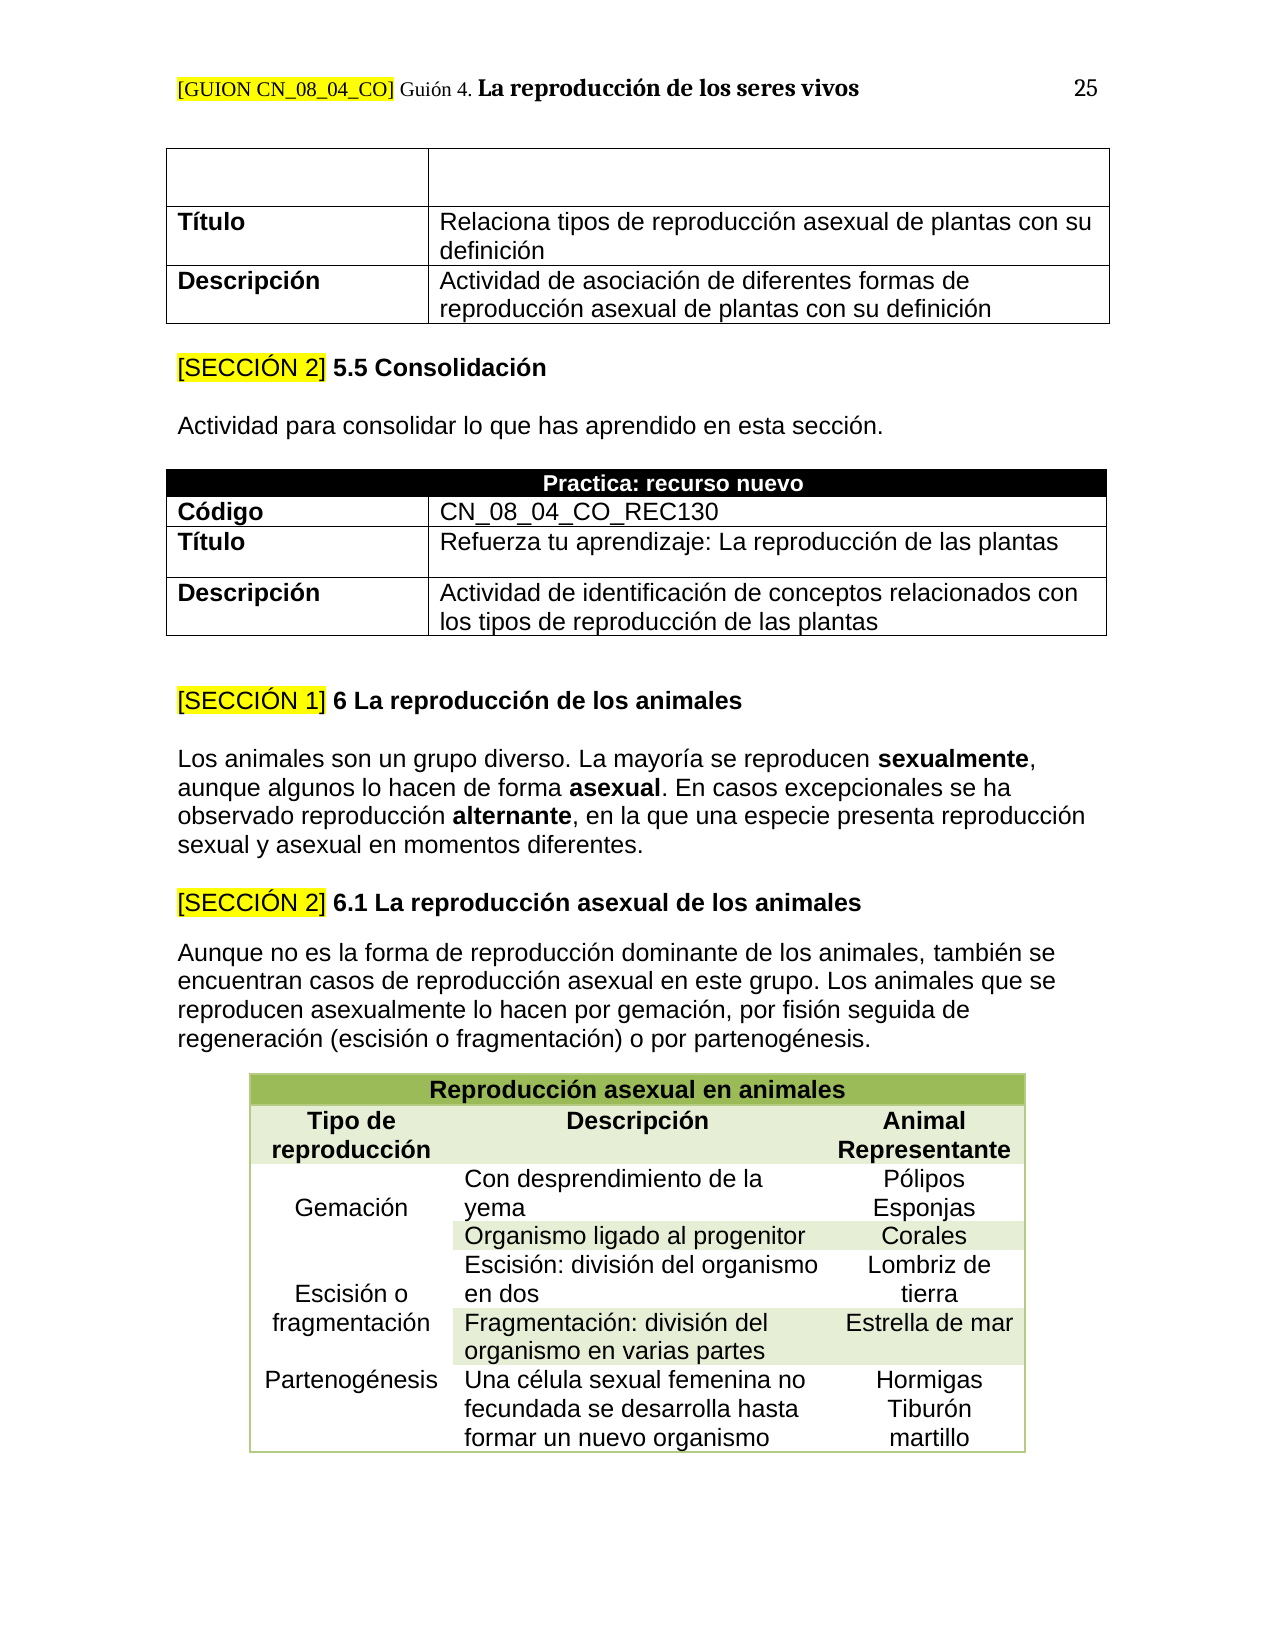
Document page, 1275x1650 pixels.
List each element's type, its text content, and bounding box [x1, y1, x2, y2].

table_cell Descripción [167, 578, 428, 635]
text [SECCIÓN 1] 6 La reproducción de los animales [326, 686, 1098, 714]
table_cell Lombriz de tierra [833, 1250, 1024, 1307]
table_header Reproducción asexual en animales [251, 1075, 1024, 1104]
table_cell Estrella de mar [833, 1308, 1024, 1365]
table_cell Gemación [251, 1164, 453, 1250]
table_cell Partenogénesis [251, 1365, 453, 1451]
table_cell Descripción [167, 266, 428, 323]
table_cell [429, 149, 1109, 206]
text Los animales son un grupo diverso. La mayoría se reproducen sexualmente, aunque algunos lo hacen de forma asexual. En casos excepcionales se ha observado reproducción alternante, en la que una especie presenta reproducción sexual y asexual en momentos diferentes. [177, 744, 1098, 859]
table_cell Hormigas Tiburón martillo [833, 1365, 1024, 1451]
table_cell Actividad de identificación de conceptos relacionados con los tipos de reproducción de las plantas [429, 578, 1106, 635]
table_cell Pólipos Esponjas [823, 1164, 1024, 1221]
table_cell CN_08_04_CO_REC130 [429, 497, 1106, 526]
table_cell Escisión: división del organismo en dos [453, 1250, 833, 1307]
table_cell Código [167, 497, 428, 526]
table_cell Actividad de asociación de diferentes formas de reproducción asexual de plantas con su definición [429, 266, 1109, 323]
table_cell Fragmentación: división del organismo en varias partes [453, 1308, 833, 1365]
text [SECCIÓN 2] 6.1 La reproducción asexual de los animales [326, 888, 1098, 917]
table_cell Refuerza tu aprendizaje: La reproducción de las plantas [429, 527, 1106, 577]
table_cell Descripción [453, 1106, 823, 1164]
text [SECCIÓN 2] 5.5 Consolidación [326, 353, 1098, 382]
table_header Practica: recurso nuevo [167, 470, 1106, 496]
table_cell Con desprendimiento de la yema [453, 1164, 823, 1221]
table_cell Una célula sexual femenina no fecundada se desarrolla hasta formar un nuevo organismo [453, 1365, 833, 1451]
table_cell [167, 149, 428, 206]
table_cell Título [167, 527, 428, 577]
table_cell Relaciona tipos de reproducción asexual de plantas con su definición [429, 207, 1109, 265]
table_cell Tipo de reproducción [251, 1106, 453, 1164]
table_cell Organismo ligado al progenitor [453, 1221, 823, 1250]
table_cell Corales [823, 1221, 1024, 1250]
table_cell Escisión o fragmentación [251, 1250, 453, 1365]
text Actividad para consolidar lo que has aprendido en esta sección. [177, 411, 1098, 440]
table_cell Animal Representante [823, 1106, 1024, 1164]
table_cell Título [167, 207, 428, 265]
text Aunque no es la forma de reproducción dominante de los animales, también se encuentran casos de reproducción asexual en este grupo. Los animales que se reproducen asexualmente lo hacen por gemación, por fisión seguida de regeneración (escisión o fragmentación) o por partenogénesis. [177, 937, 1098, 1052]
